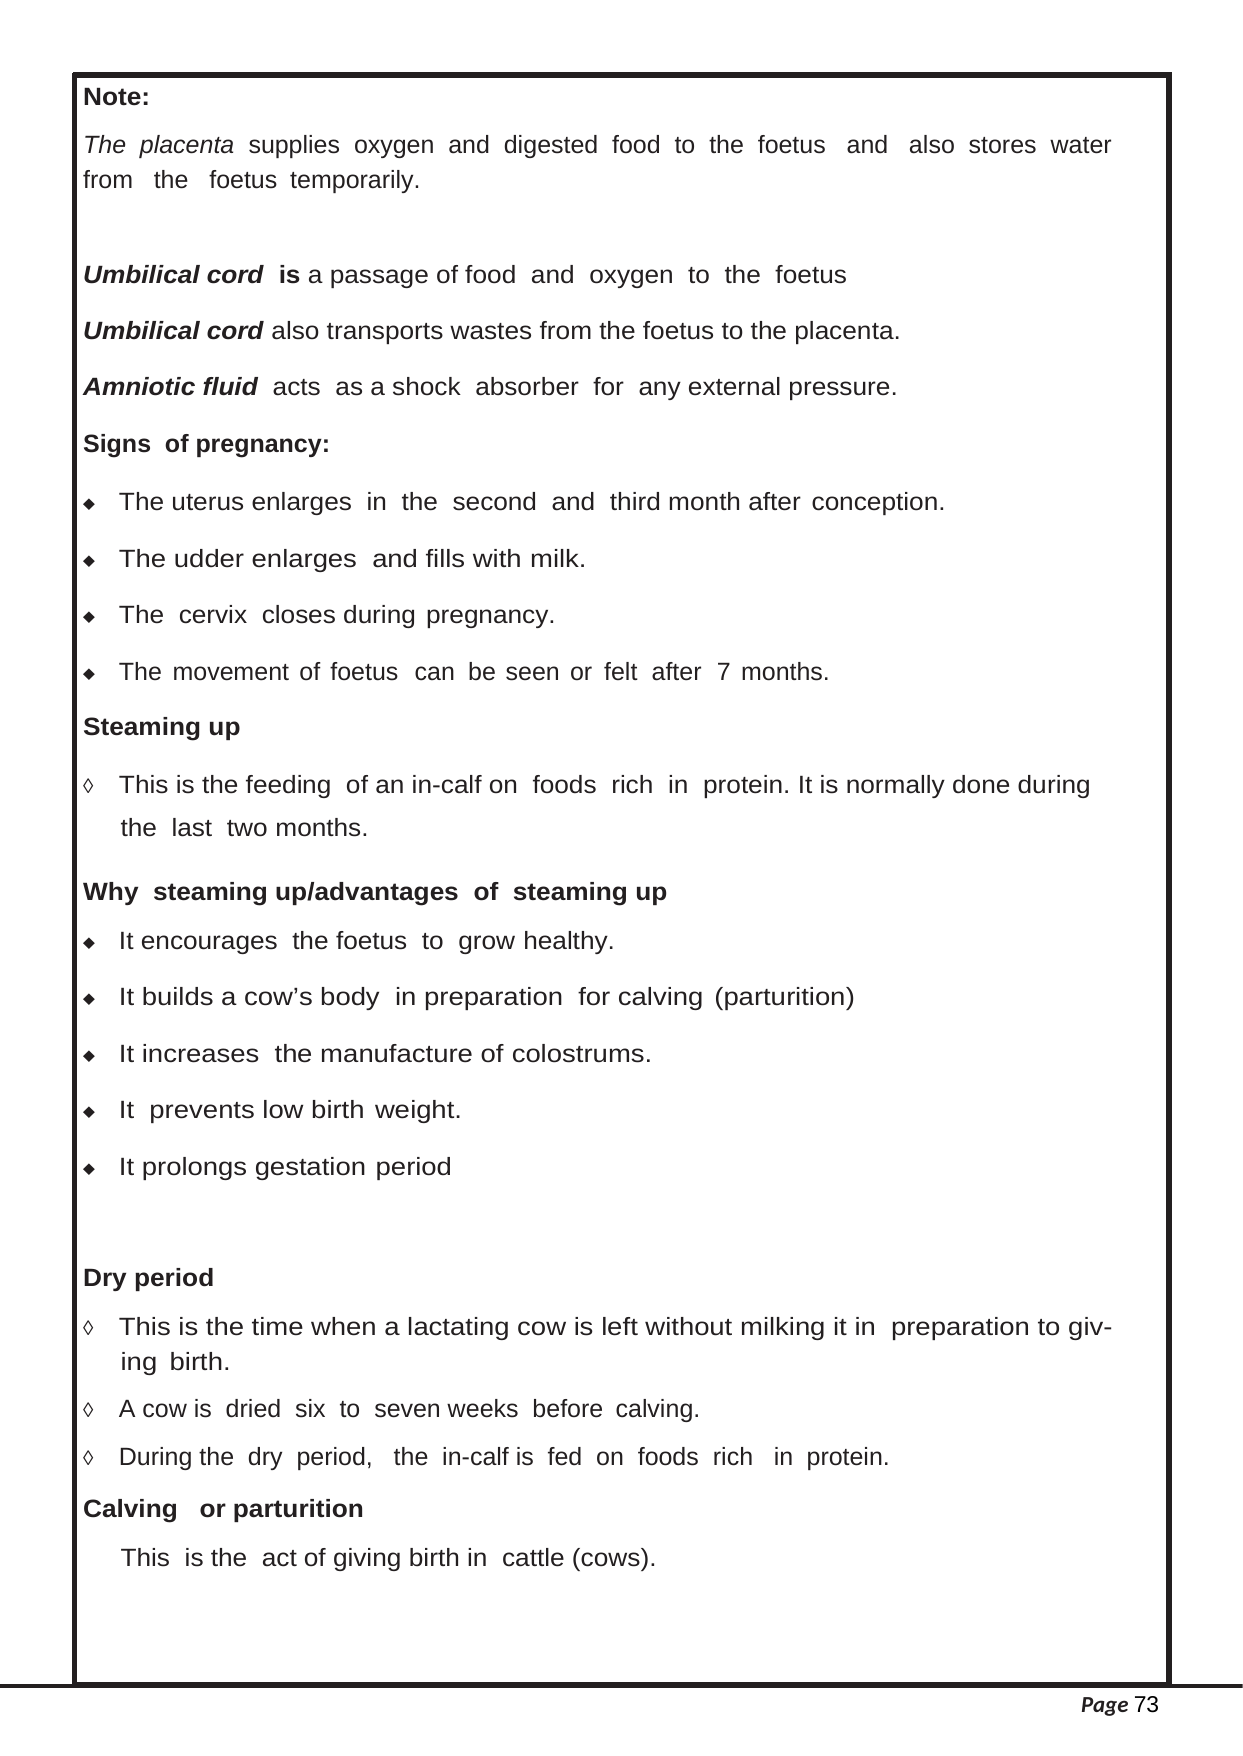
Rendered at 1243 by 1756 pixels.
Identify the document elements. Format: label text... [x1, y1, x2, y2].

subtitle Calving or parturition [83, 1494, 1243, 1523]
text The placenta supplies oxygen and digested food to the foetus and also stores water from the foetus temporarily. [83, 130, 1149, 194]
list The cervix closes during pregnancy. [83, 600, 1243, 629]
list The movement of foetus can be seen or felt after 7 months. [83, 657, 1243, 685]
subtitle Steaming up [83, 712, 1243, 740]
list It prolongs gestation period [83, 1152, 1243, 1181]
list It prevents low birth weight. [83, 1095, 1243, 1124]
list It builds a cow’s body in preparation for calving (parturition) [83, 982, 1243, 1011]
list It increases the manufacture of colostrums. [83, 1039, 1243, 1068]
list It encourages the foetus to grow healthy. [83, 926, 1243, 955]
list This is the feeding of an in-calf on foods rich in protein. It is normally done during the last two months. [83, 770, 1121, 842]
text Umbilical cord is a passage of food and oxygen to the foetus Umbilical cord also transports wastes from the foetus to the placenta. Amniotic fluid acts as a shock absorber for any external pressure. [83, 260, 922, 401]
subtitle Dry period [83, 1263, 1243, 1292]
list This is the time when a lactating cow is left without milking it in preparation to giv- ing birth. [83, 1312, 1136, 1376]
list The uterus enlarges in the second and third month after conception. [83, 487, 1243, 516]
text This is the act of giving birth in cattle (cows). [120, 1543, 1243, 1572]
text Note: [83, 82, 1243, 110]
list During the dry period, the in-calf is fed on foods rich in protein. [83, 1441, 1243, 1470]
subtitle Signs of pregnancy: [83, 428, 1243, 457]
list A cow is dried six to seven weeks before calving. [83, 1394, 1243, 1423]
subtitle Why steaming up/advantages of steaming up [83, 877, 1243, 906]
list The udder enlarges and fills with milk. [83, 543, 1243, 572]
